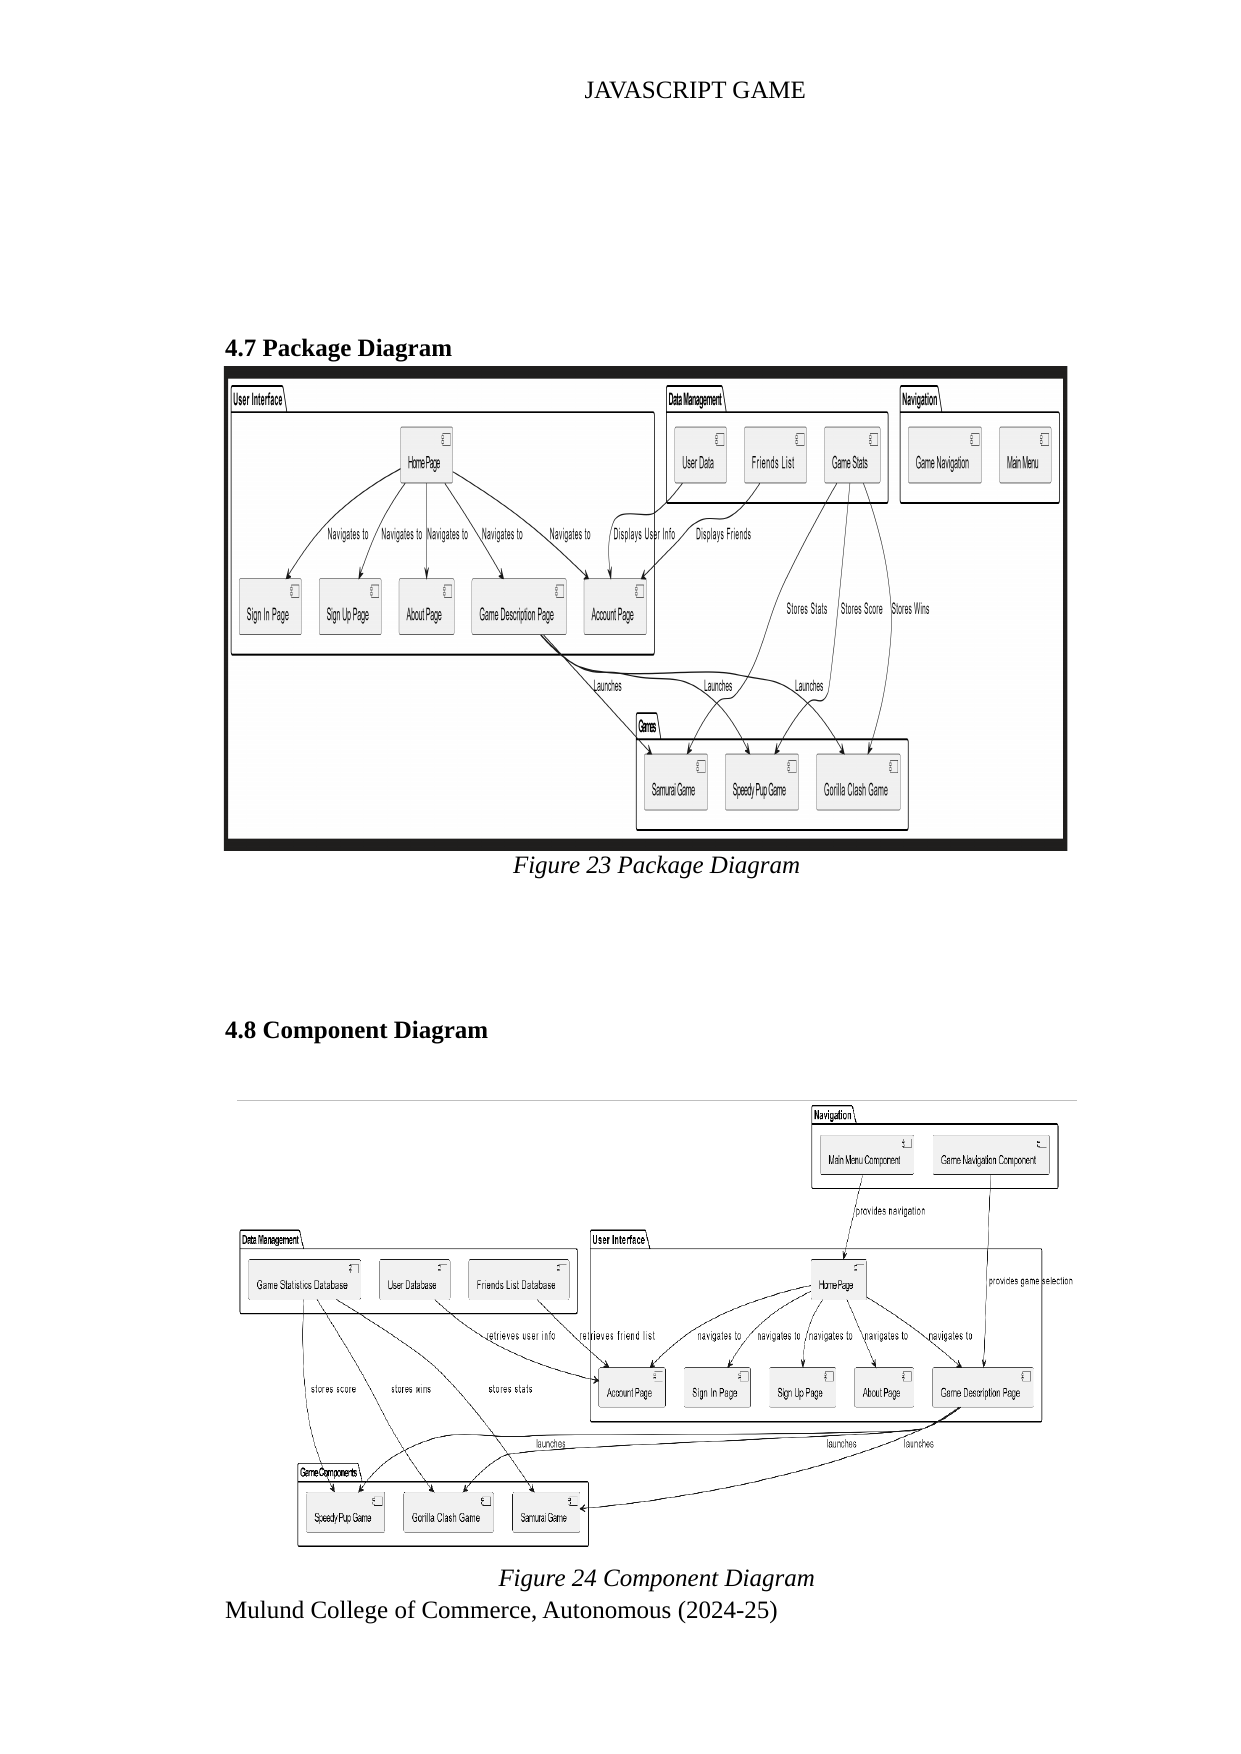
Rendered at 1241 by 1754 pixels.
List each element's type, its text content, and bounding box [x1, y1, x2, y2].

subtitle 4.7 Package Diagram [225, 333, 1090, 362]
picture [231, 1091, 1082, 1561]
subtitle 4.8 Component Diagram [225, 1015, 1090, 1044]
picture [223, 366, 1068, 851]
